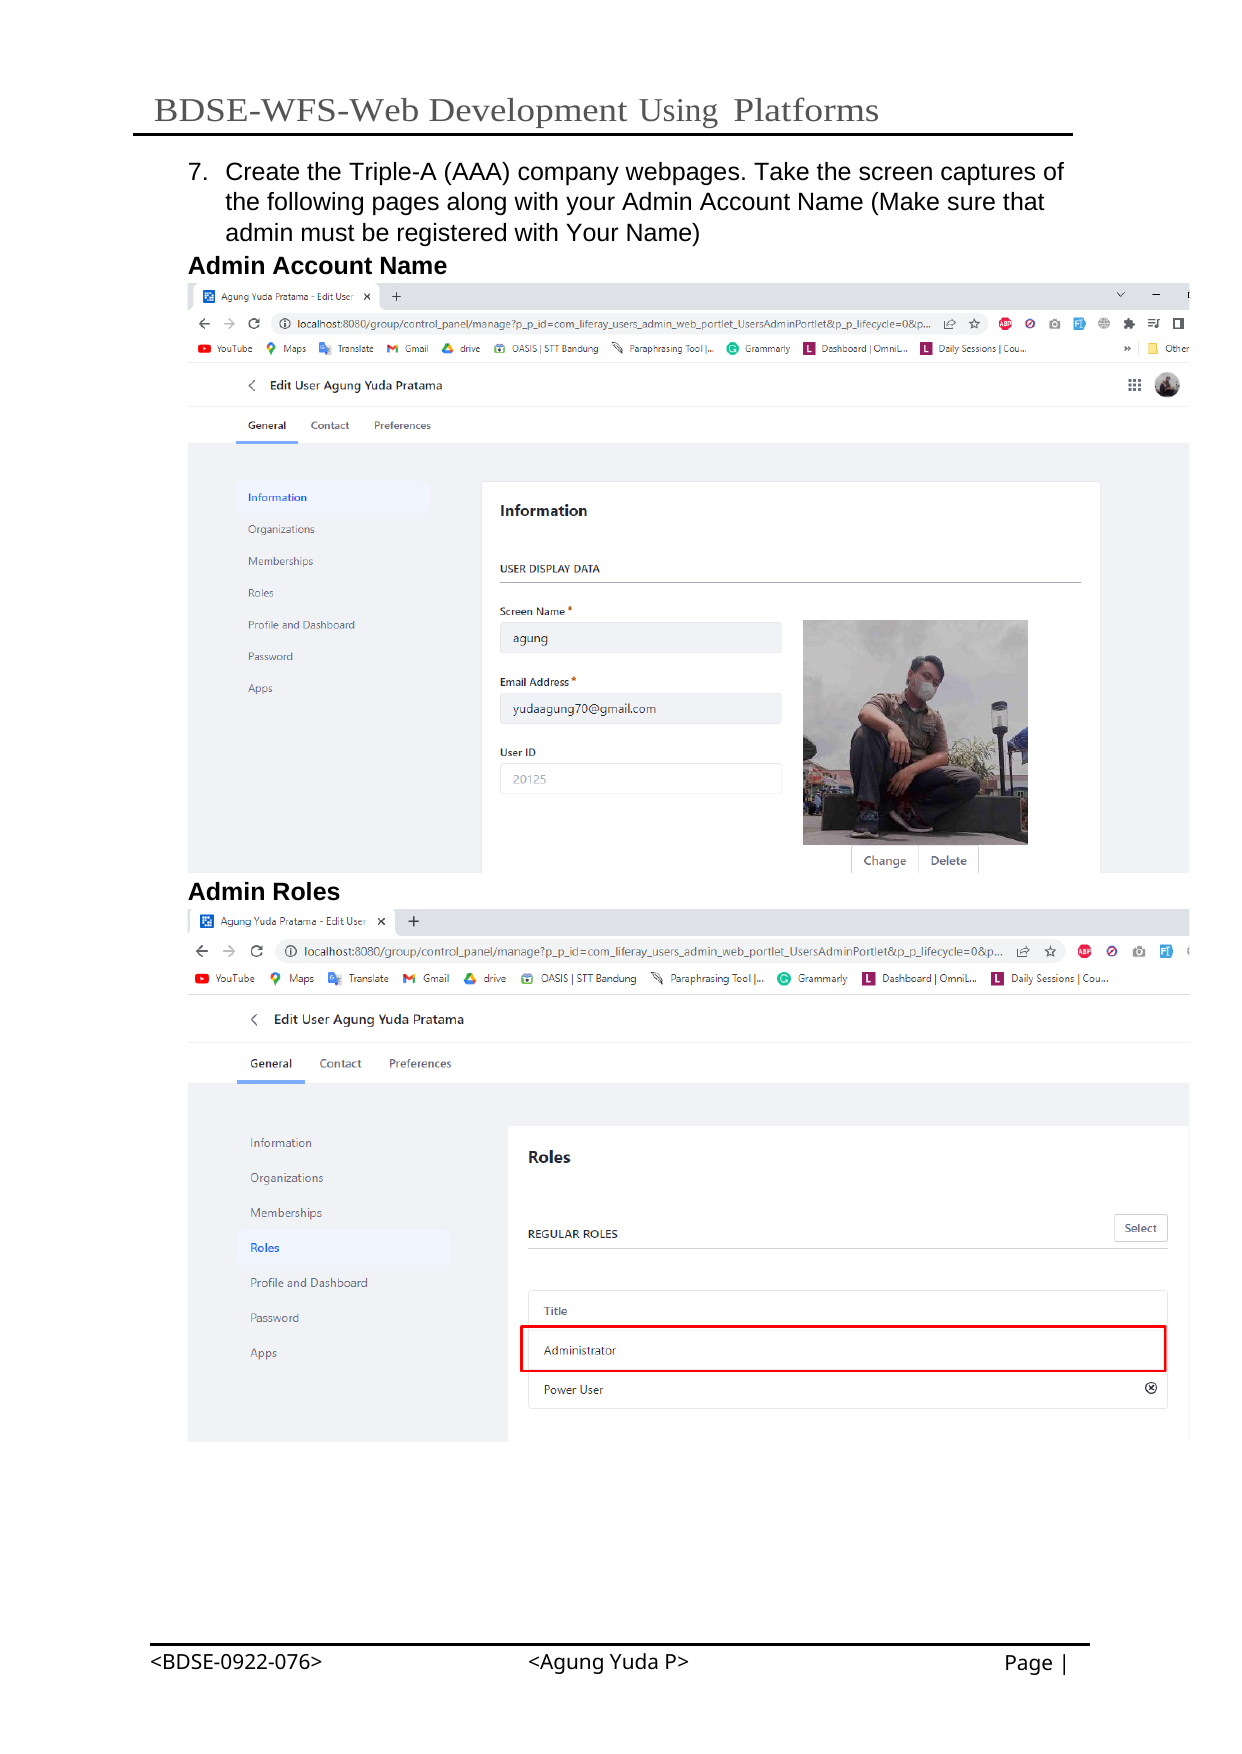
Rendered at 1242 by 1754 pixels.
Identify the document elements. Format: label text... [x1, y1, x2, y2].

picture [187, 909, 1190, 1442]
picture [187, 283, 1190, 873]
text Admin Account Name [188, 251, 1068, 280]
text 7. Create the Triple-A (AAA) company webpages. Take the screen captures of the following pages along with your Admin Account Name (Make sure that admin must be registered with Your Name) [188, 157, 1068, 247]
text Admin Roles [188, 876, 1068, 905]
